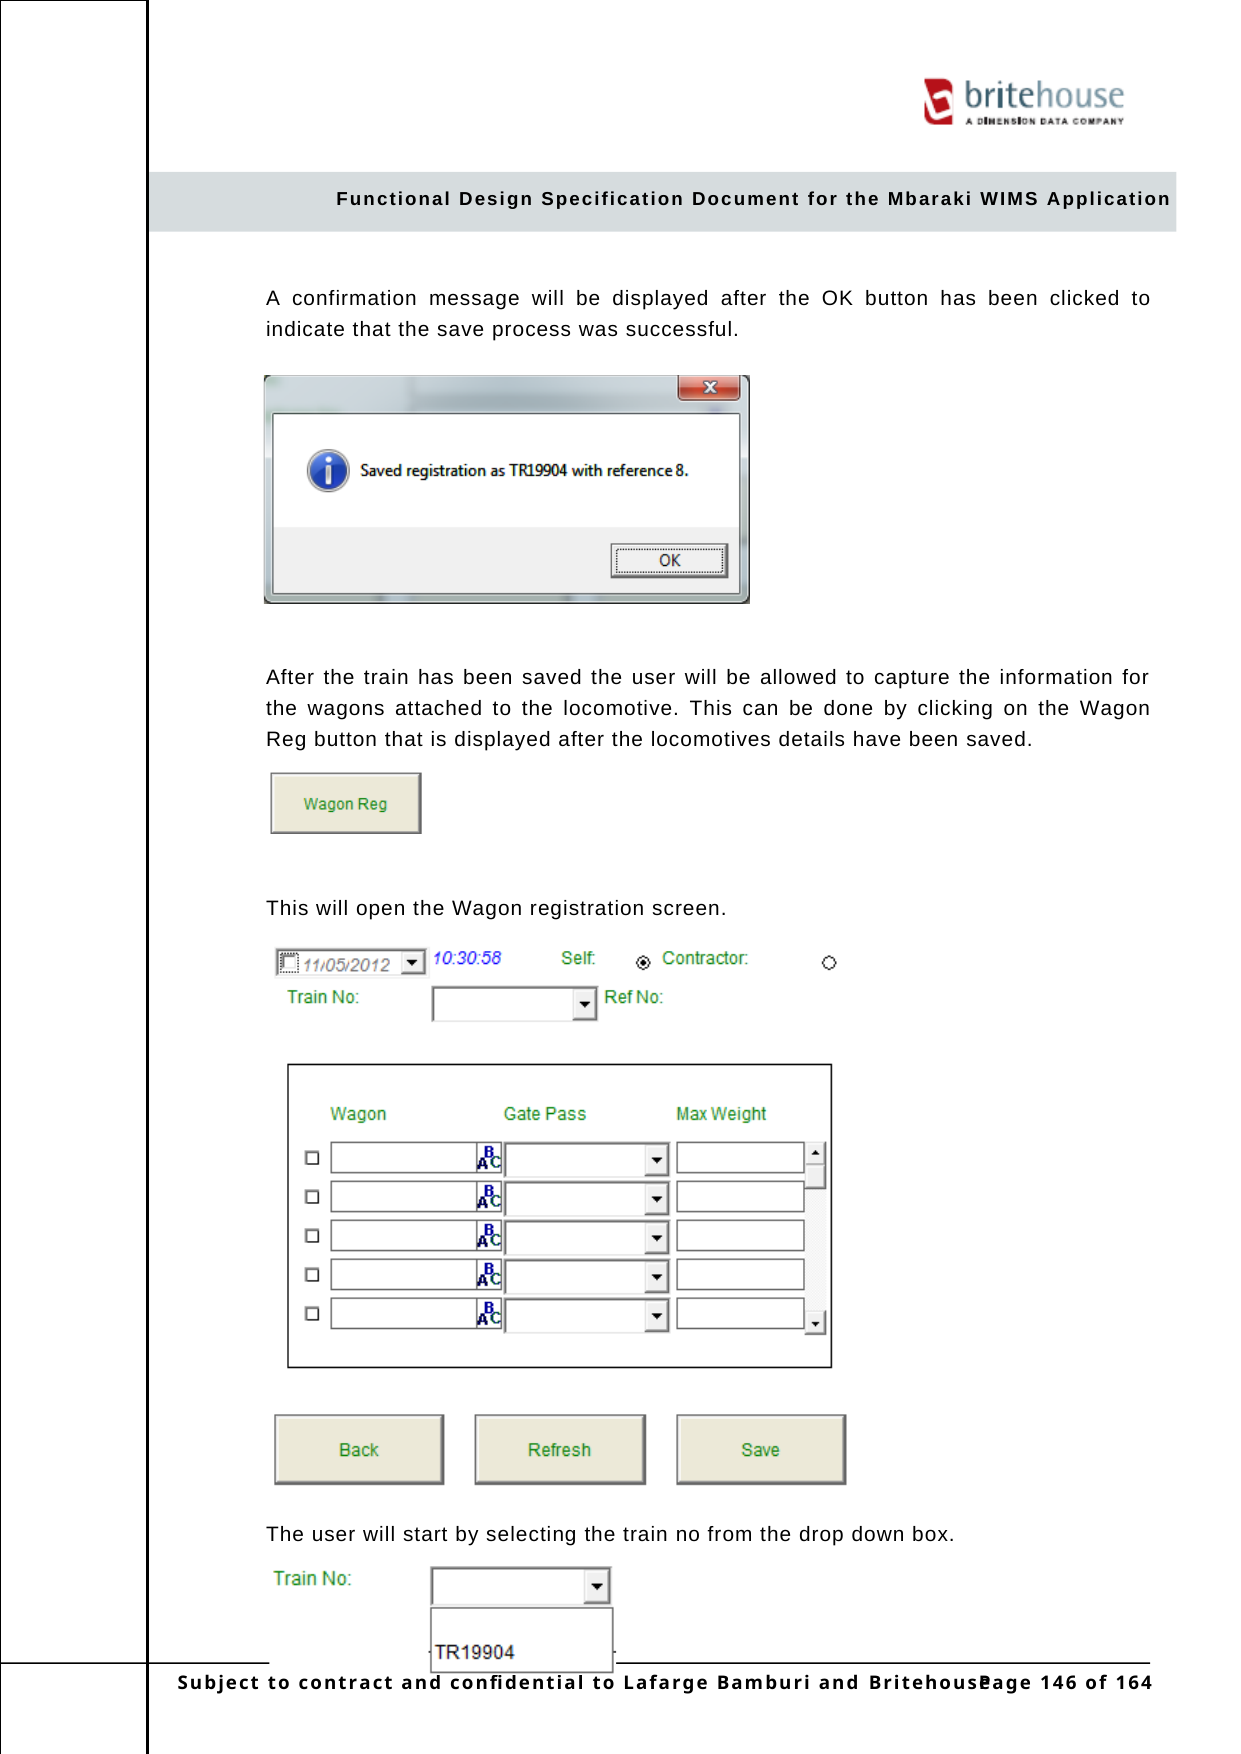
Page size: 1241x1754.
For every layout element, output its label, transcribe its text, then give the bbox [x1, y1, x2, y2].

picture [263, 375, 750, 604]
text After the train has been saved the user will be allowed to capture the information for the wagons attached to the locomotive. This can be done by clicking on the Wagon Reg button that is displayed after the locomotives details have been saved. [266, 659, 1152, 753]
text A confirmation message will be displayed after the OK button has been clicked to indicate that the save process was successful. [266, 280, 1152, 342]
text This will open the Wagon registration screen. [266, 890, 1152, 921]
picture [269, 1565, 617, 1675]
picture [269, 770, 425, 834]
picture [263, 937, 864, 1504]
picture [908, 58, 1144, 140]
